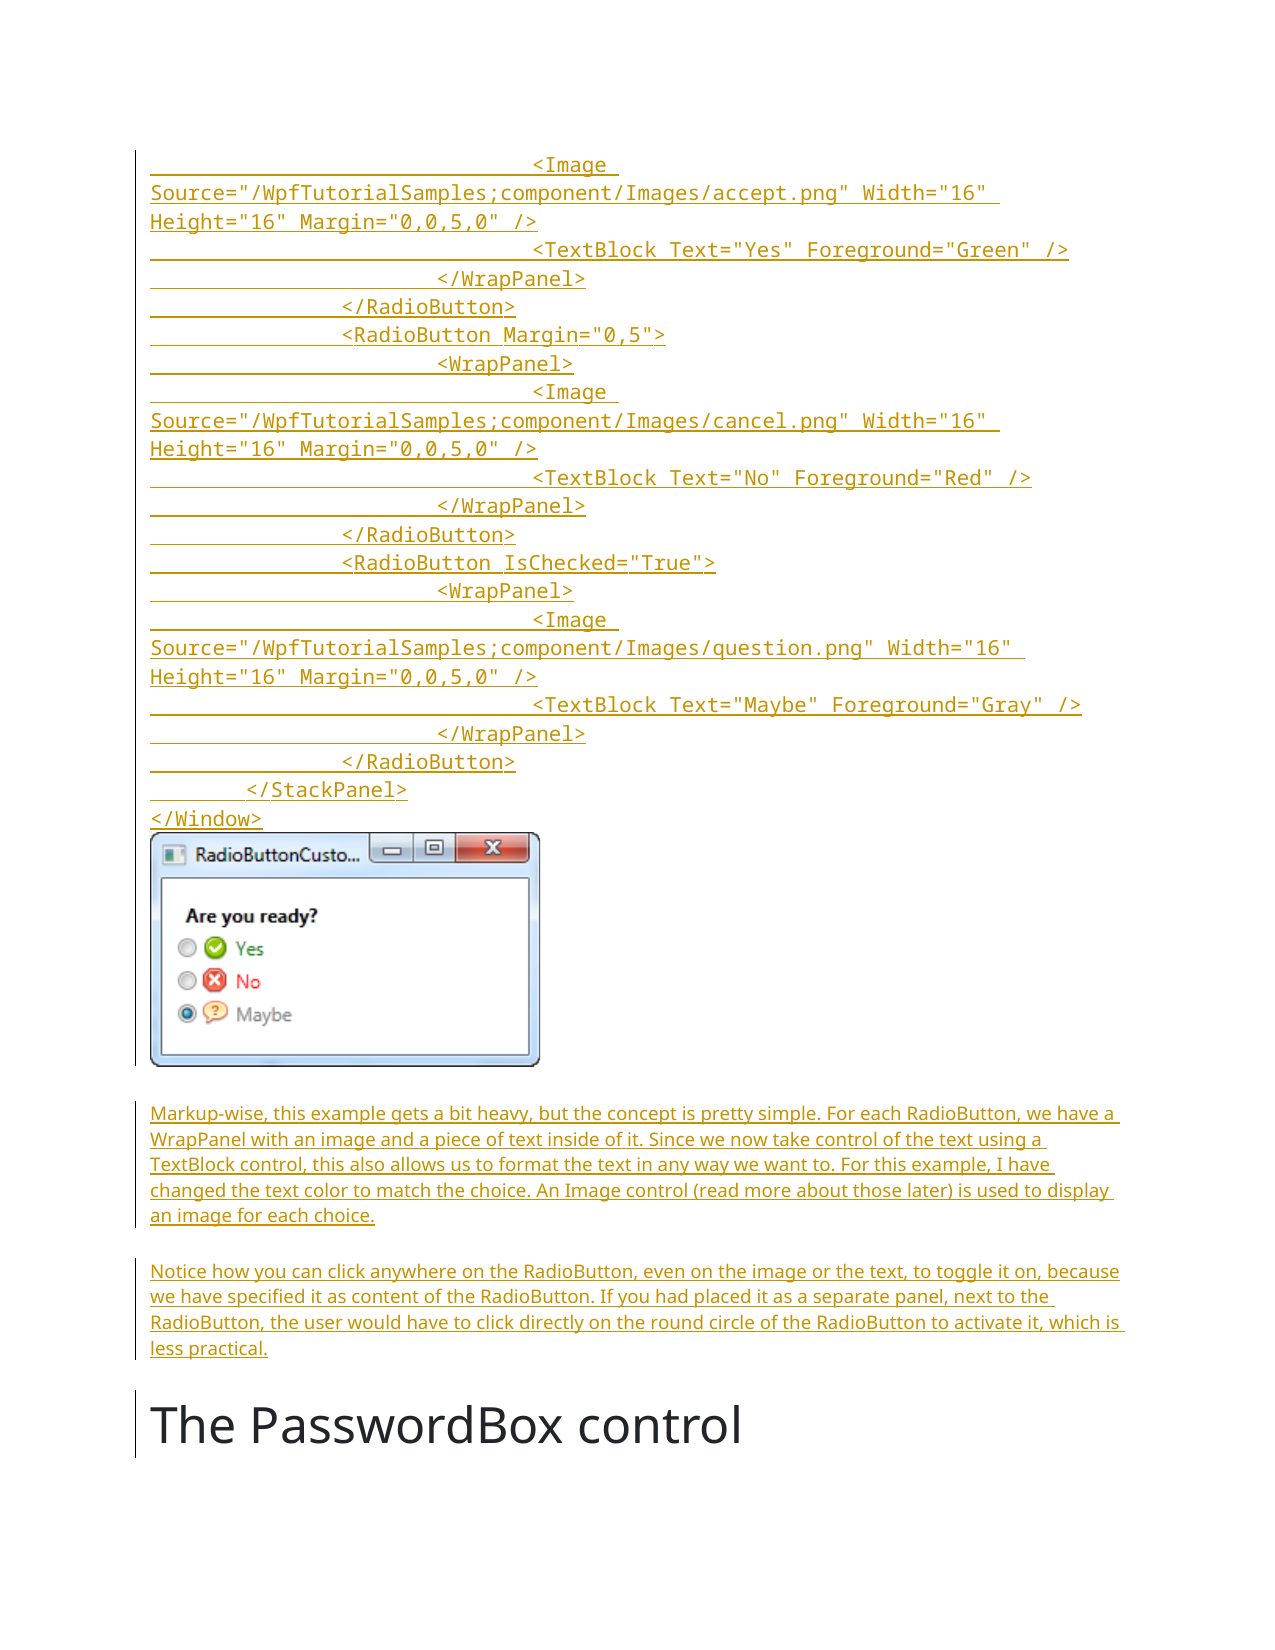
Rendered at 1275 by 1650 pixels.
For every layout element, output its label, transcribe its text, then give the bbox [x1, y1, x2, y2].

picture [150, 832, 540, 1067]
subtitle The PasswordBox control [150, 1390, 1125, 1458]
